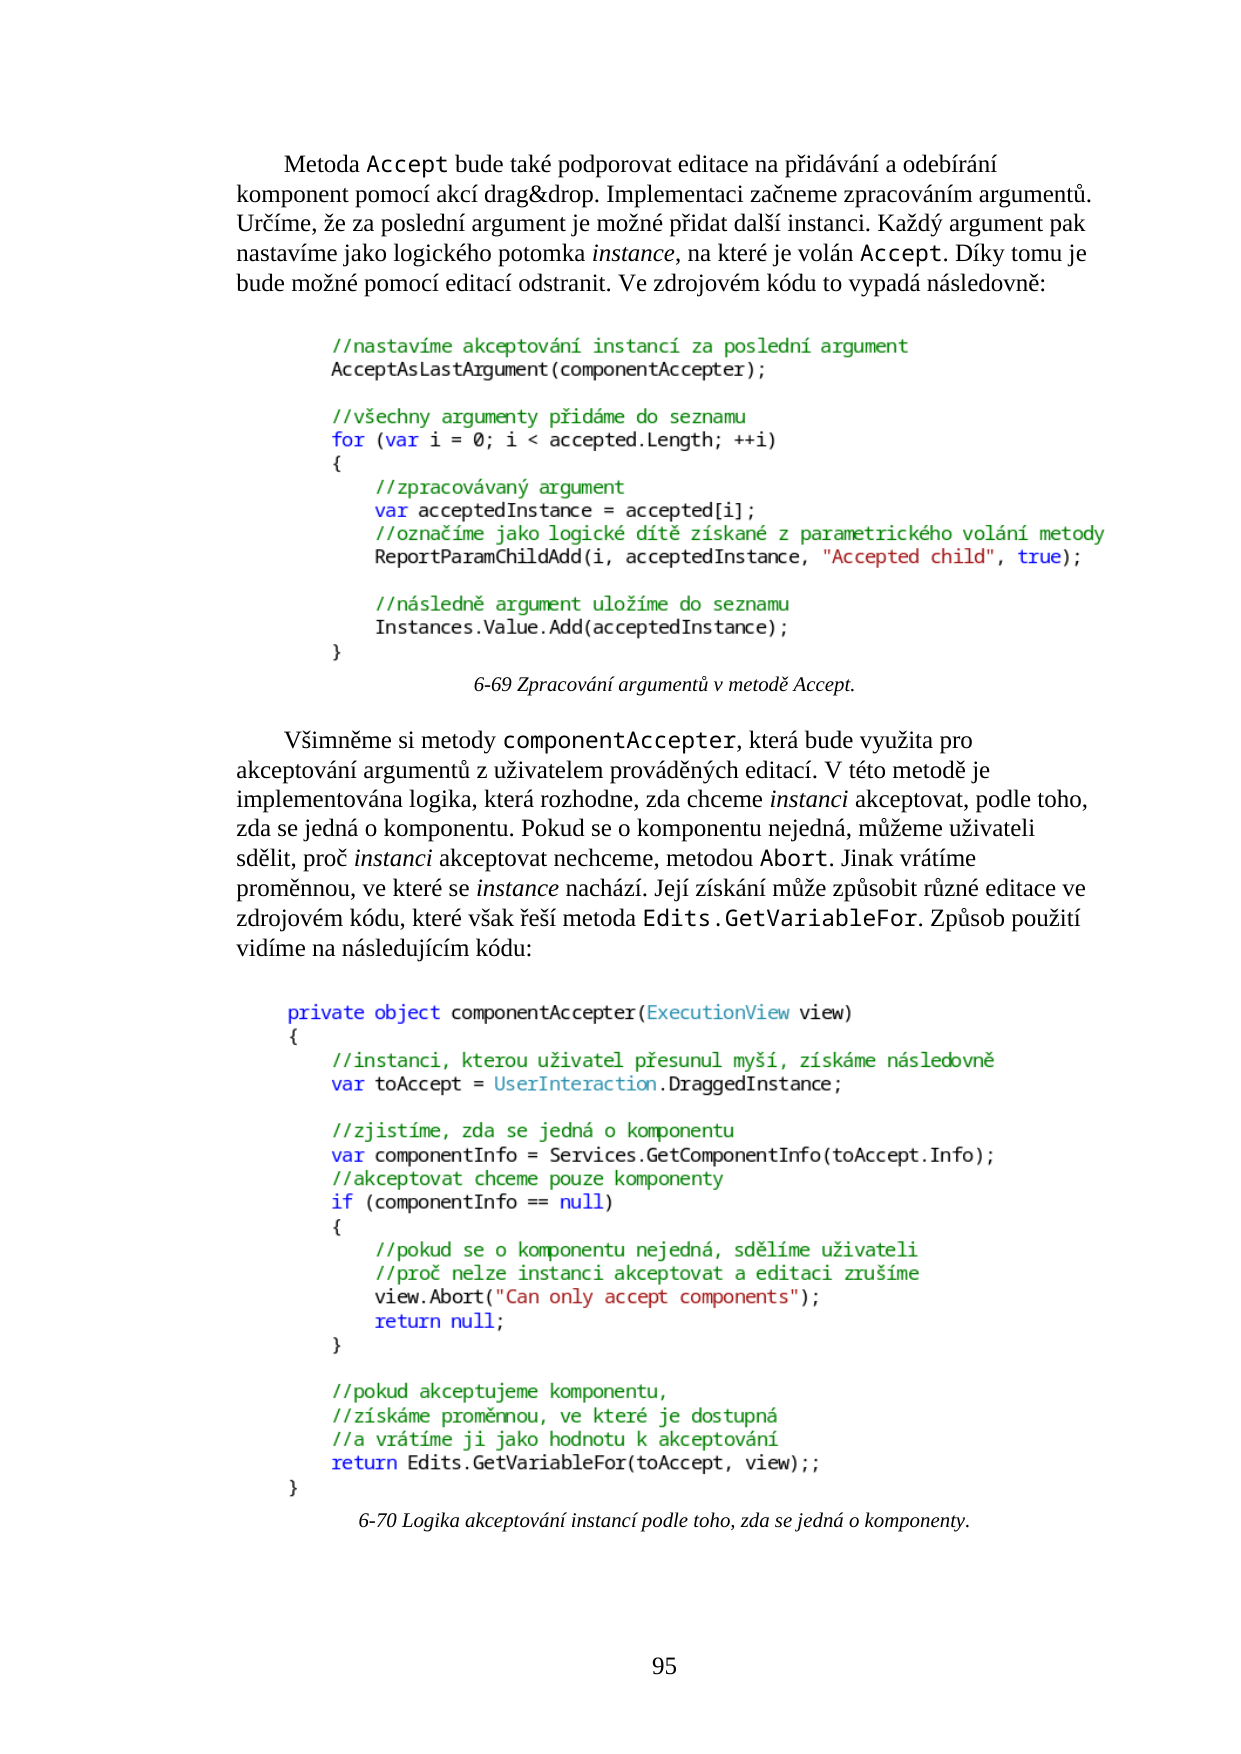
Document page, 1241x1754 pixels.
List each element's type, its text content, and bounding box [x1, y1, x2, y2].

text Všimněme si metody componentAccepter, která bude využita pro akceptování argumentů z uživatelem prováděných editací. V této metodě je implementována logika, která rozhodne, zda chceme instanci akceptovat, podle toho, zda se jedná o komponentu. Pokud se o komponentu nejedná, můžeme uživateli sdělit, proč instanci akceptovat nechceme, metodou Abort. Jinak vrátíme proměnnou, ve které se instance nachází. Její získání může způsobit různé editace ve zdrojovém kódu, které však řeší metoda Edits.GetVariableFor. Způsob použití vidíme na následujícím kódu: [236, 724, 1092, 962]
text Metoda Accept bude také podporovat editace na přidávání a odebírání komponent pomocí akcí drag&drop. Implementaci začneme zpracováním argumentů. Určíme, že za poslední argument je možné přidat další instanci. Každý argument pak nastavíme jako logického potomka instance, na které je volán Accept. Díky tomu je bude možné pomocí editací odstranit. Ve zdrojovém kódu to vypadá následovně: [236, 148, 1092, 296]
